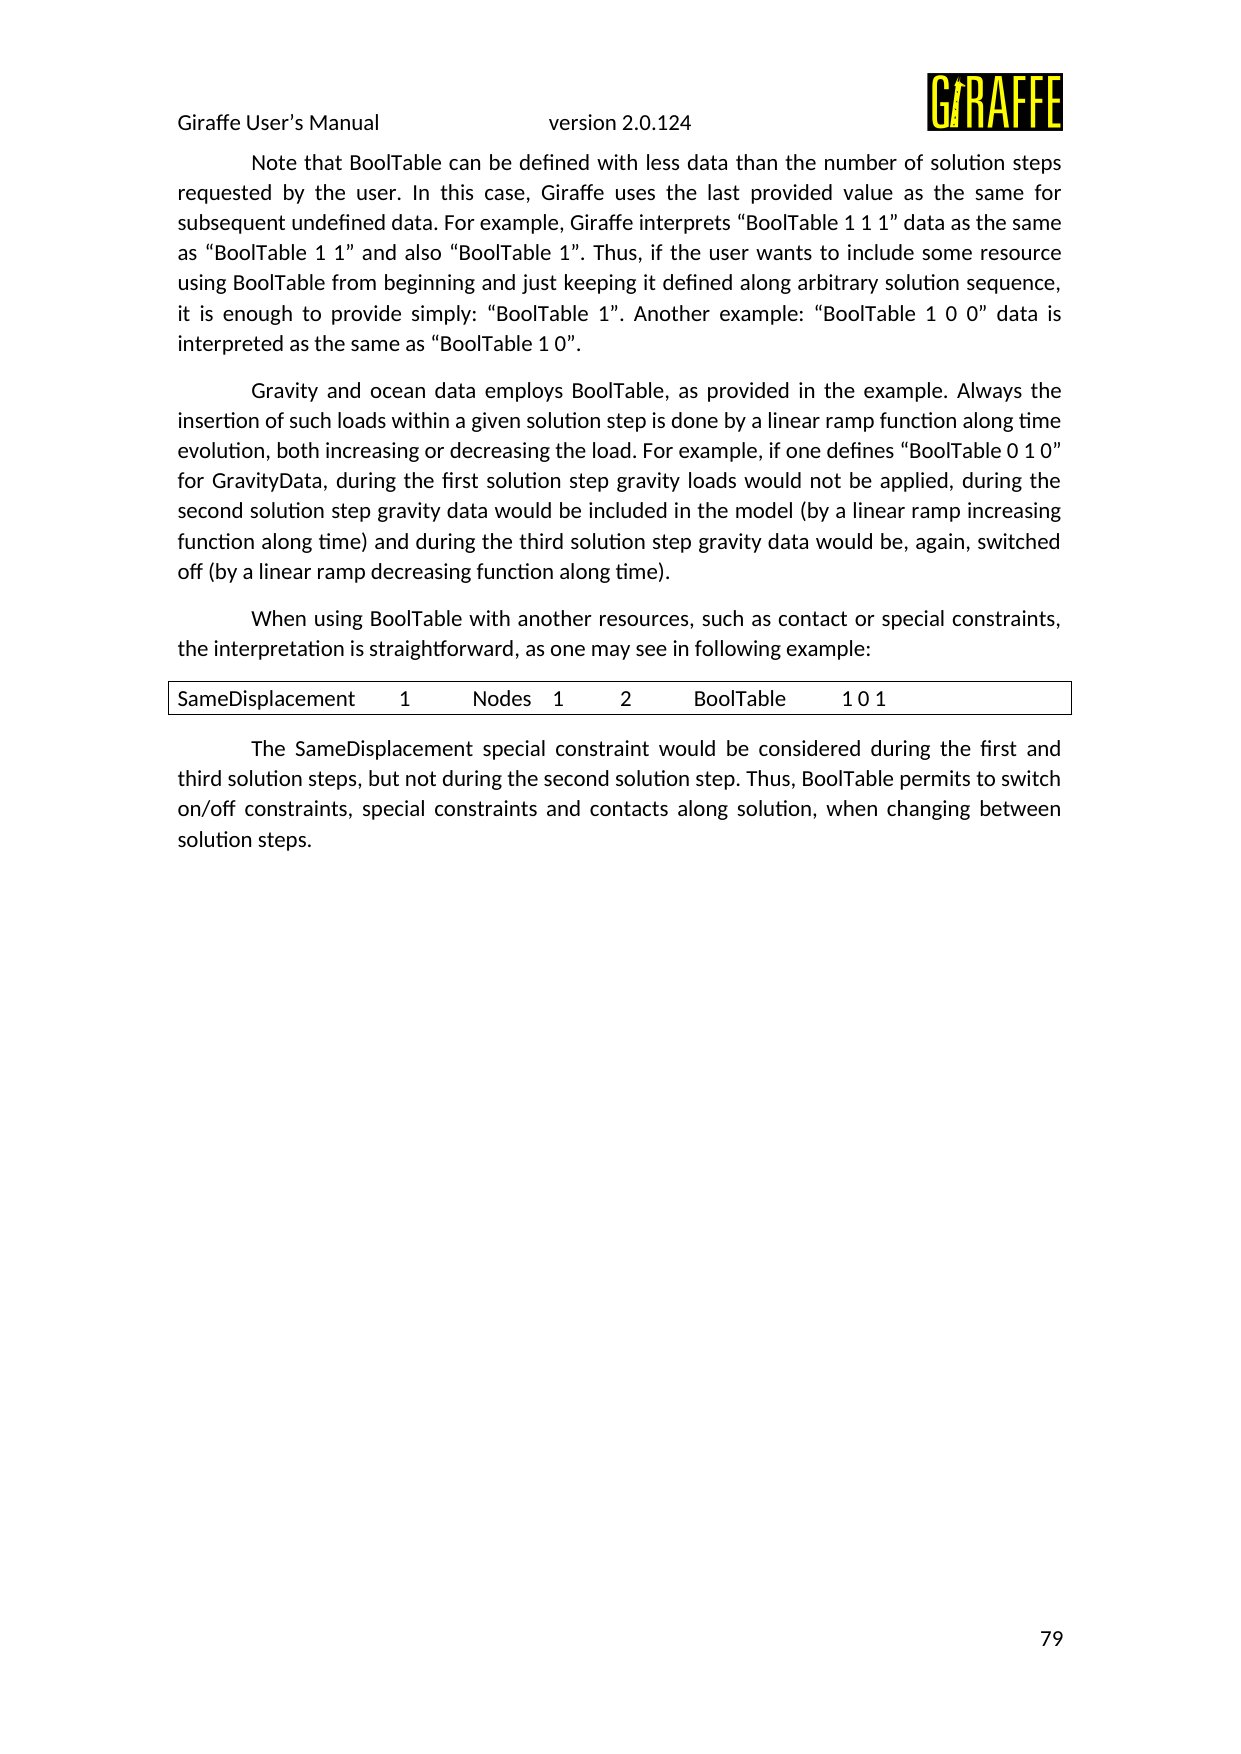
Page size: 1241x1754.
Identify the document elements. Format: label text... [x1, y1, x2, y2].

text Gravity and ocean data employs BoolTable, as provided in the example. Always the insertion of such loads within a given solution step is done by a linear ramp function along time evolution, both increasing or decreasing the load. For example, if one defines “BoolTable 0 1 0” for GravityData, during the first solution step gravity loads would not be applied, during the second solution step gravity data would be included in the model (by a linear ramp increasing function along time) and during the third solution step gravity data would be, again, switched off (by a linear ramp decreasing function along time). [177, 376, 1063, 585]
text Note that BoolTable can be defined with less data than the number of solution steps requested by the user. In this case, Giraffe uses the last provided value as the same for subsequent undefined data. For example, Giraffe interprets “BoolTable 1 1 1” data as the same as “BoolTable 1 1” and also “BoolTable 1”. Thus, if the user wants to include some resource using BoolTable from beginning and just keeping it defined along arbitrary solution sequence, it is enough to provide simply: “BoolTable 1”. Another example: “BoolTable 1 0 0” data is interpreted as the same as “BoolTable 1 0”. [177, 148, 1063, 357]
text SameDisplacement 1 Nodes 1 2 BoolTable 1 0 1 [169, 682, 1071, 714]
picture [927, 73, 1063, 131]
text The SameDisplacement special constraint would be considered during the first and third solution steps, but not during the second solution step. Thus, BoolTable permits to switch on/off constraints, special constraints and contacts along solution, when changing between solution steps. [177, 734, 1063, 853]
text When using BoolTable with another resources, such as contact or special constraints, the interpretation is straightforward, as one may see in following example: [177, 604, 1063, 662]
